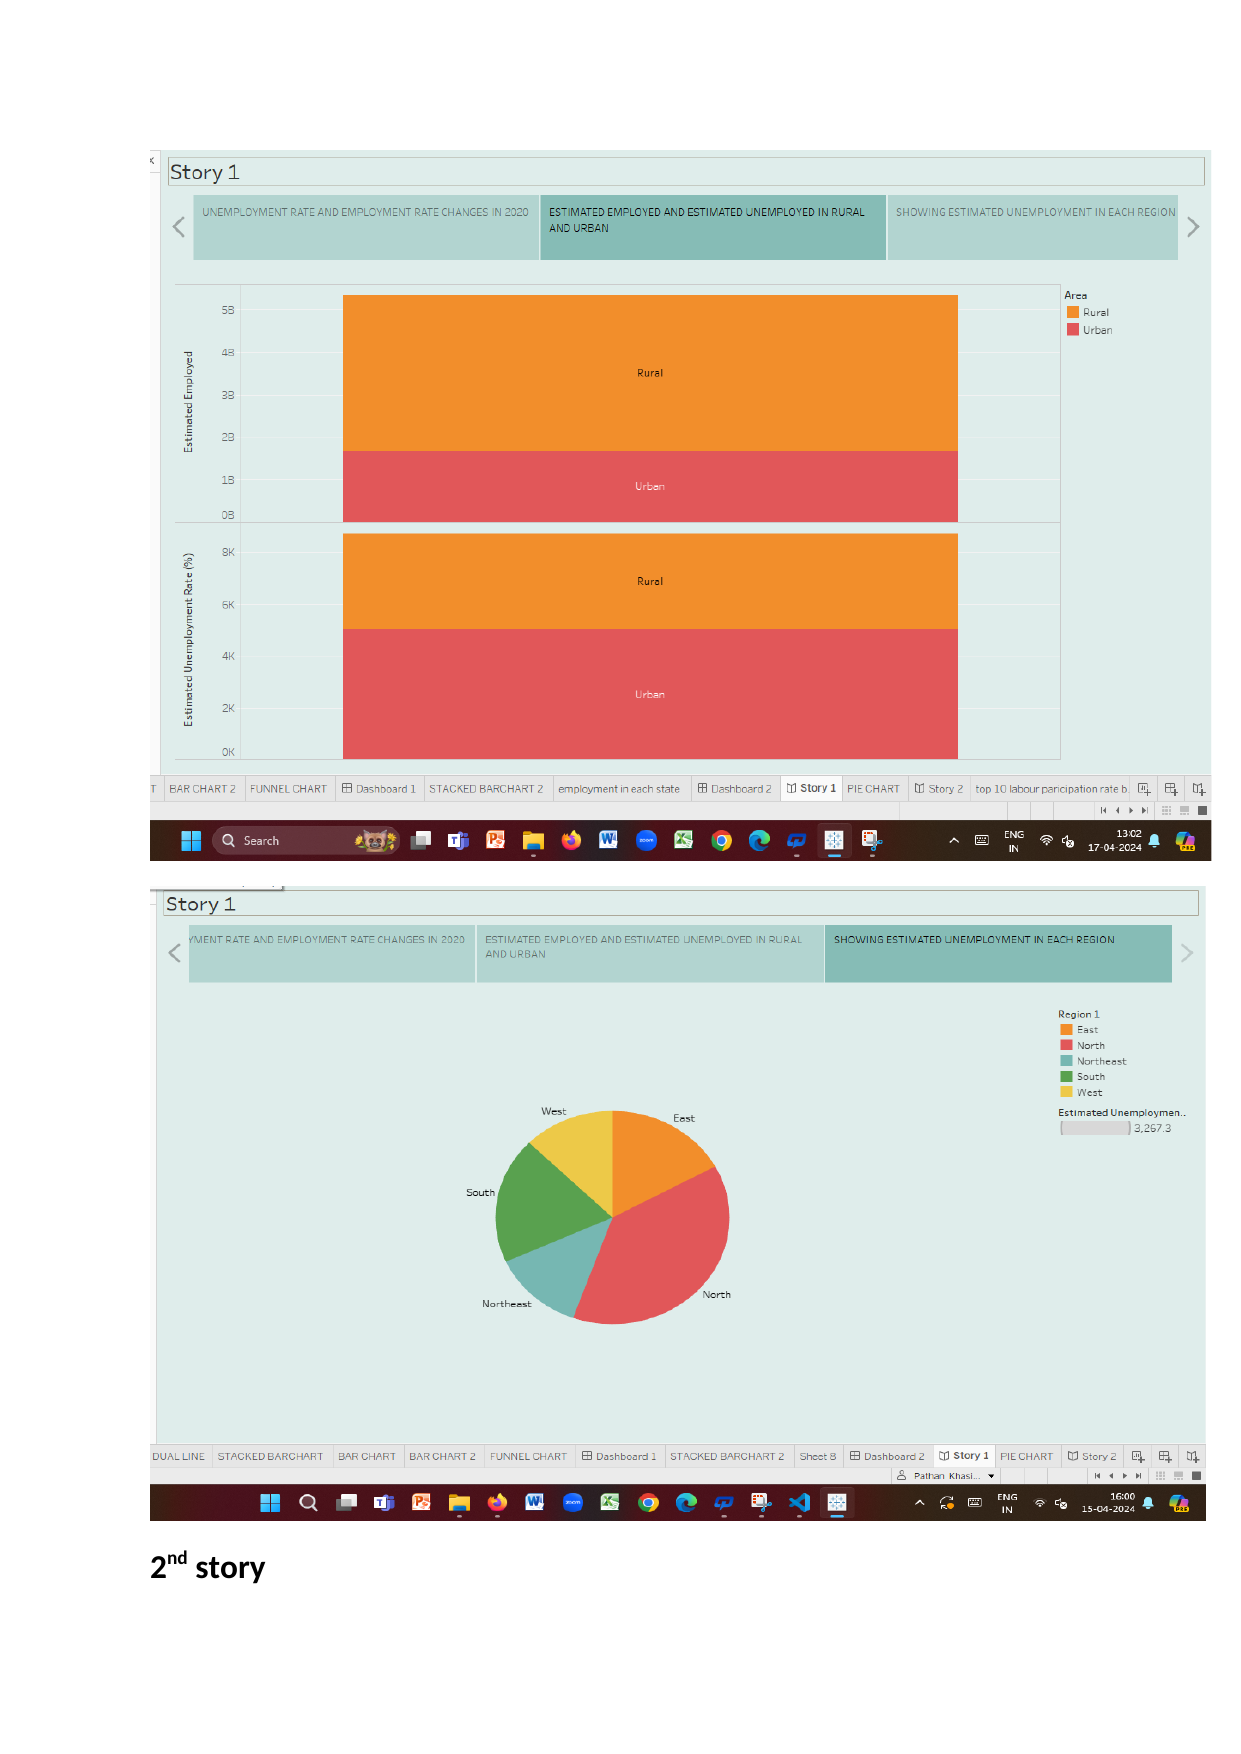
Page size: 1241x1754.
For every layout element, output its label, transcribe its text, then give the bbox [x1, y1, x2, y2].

picture [150, 886, 1206, 1521]
picture [150, 150, 1212, 861]
text 2nd story [150, 1546, 1090, 1586]
